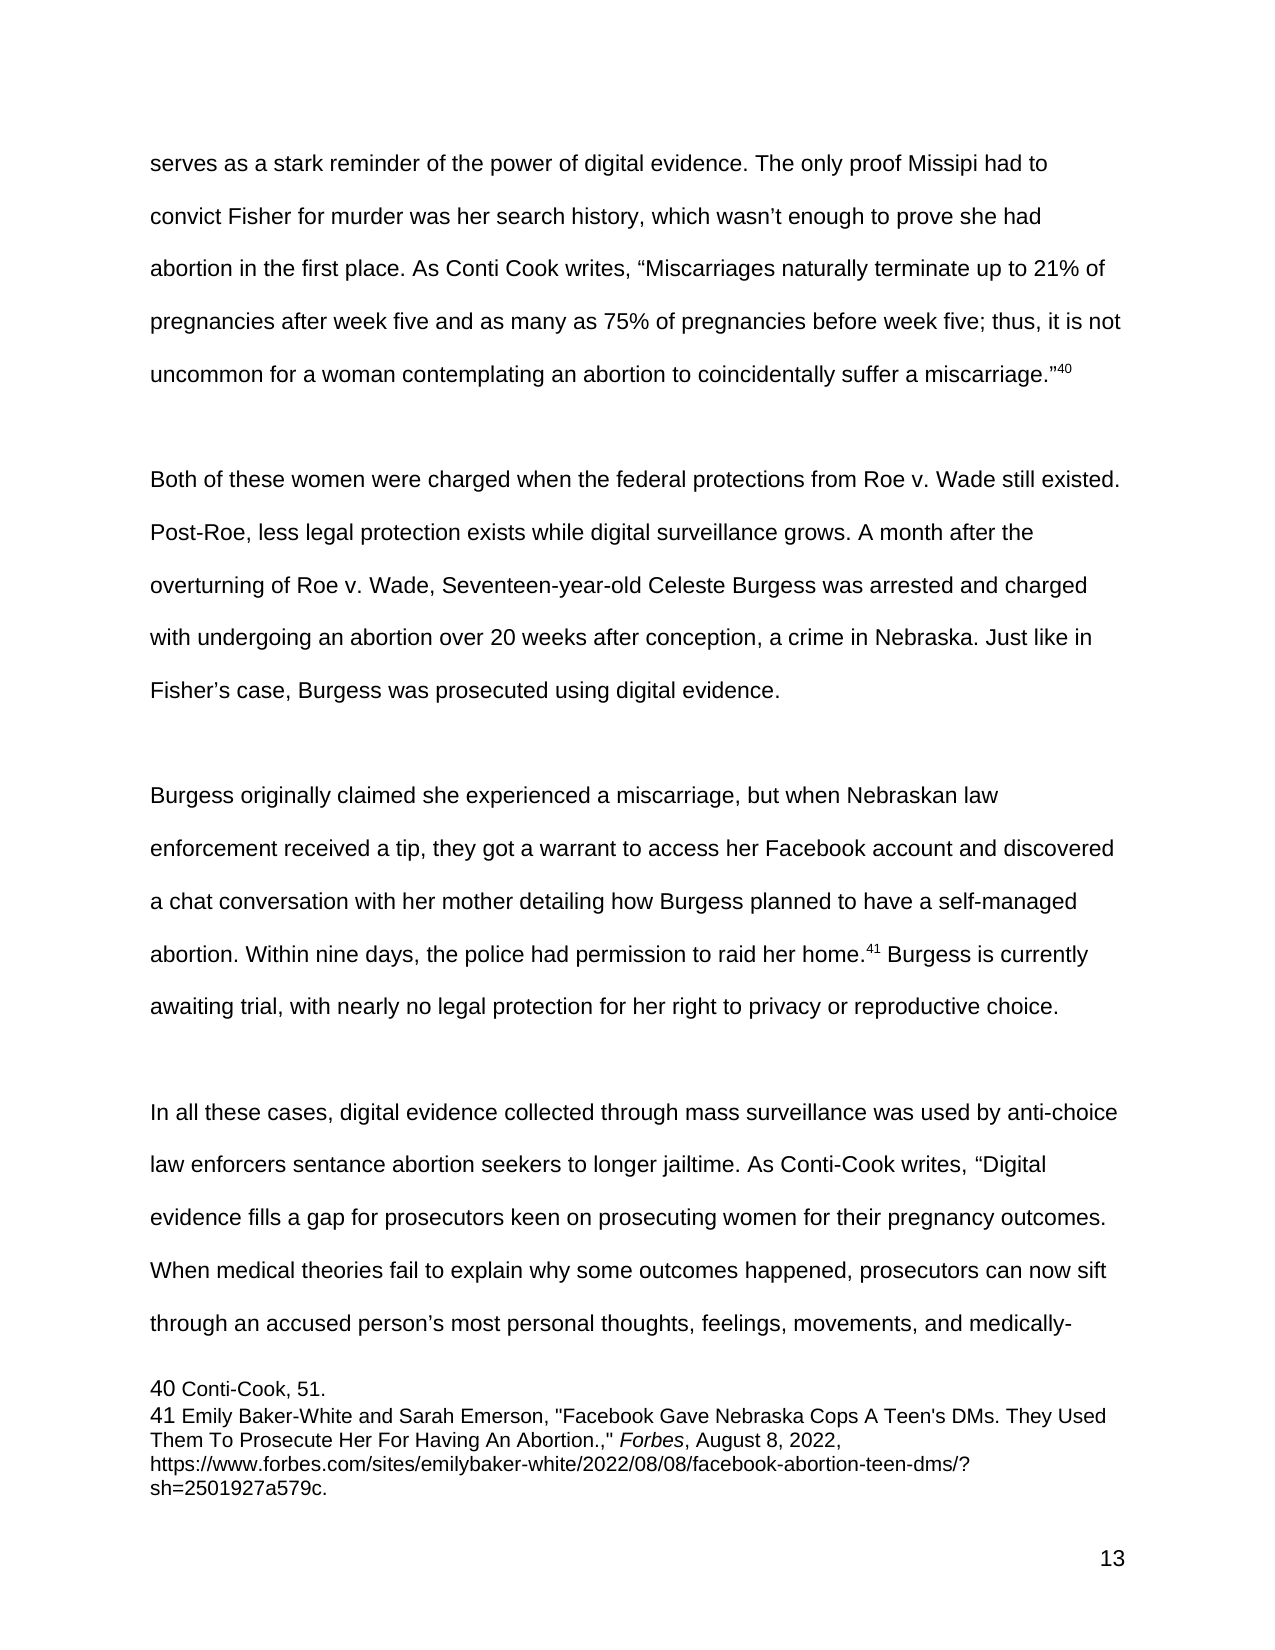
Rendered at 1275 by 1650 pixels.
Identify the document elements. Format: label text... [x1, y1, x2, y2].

text Both of these women were charged when the federal protections from Roe v. Wade still existed. Post-Roe, less legal protection exists while digital surveillance grows. A month after the overturning of Roe v. Wade, Seventeen-year-old Celeste Burgess was arrested and charged with undergoing an abortion over 20 weeks after conception, a crime in Nebraska. Just like in Fisher’s case, Burgess was prosecuted using digital evidence. [150, 466, 1125, 703]
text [150, 1099, 1125, 1336]
text Burgess originally claimed she experienced a miscarriage, but when Nebraskan law enforcement received a tip, they got a warrant to access her Facebook account and discovered a chat conversation with her mother detailing how Burgess planned to have a self-managed abortion. Within nine days, the police had permission to raid her home. Burgess is currently awaiting trial, with nearly no legal protection for her right to privacy or reproductive choice. [150, 782, 1125, 1020]
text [150, 150, 1125, 387]
